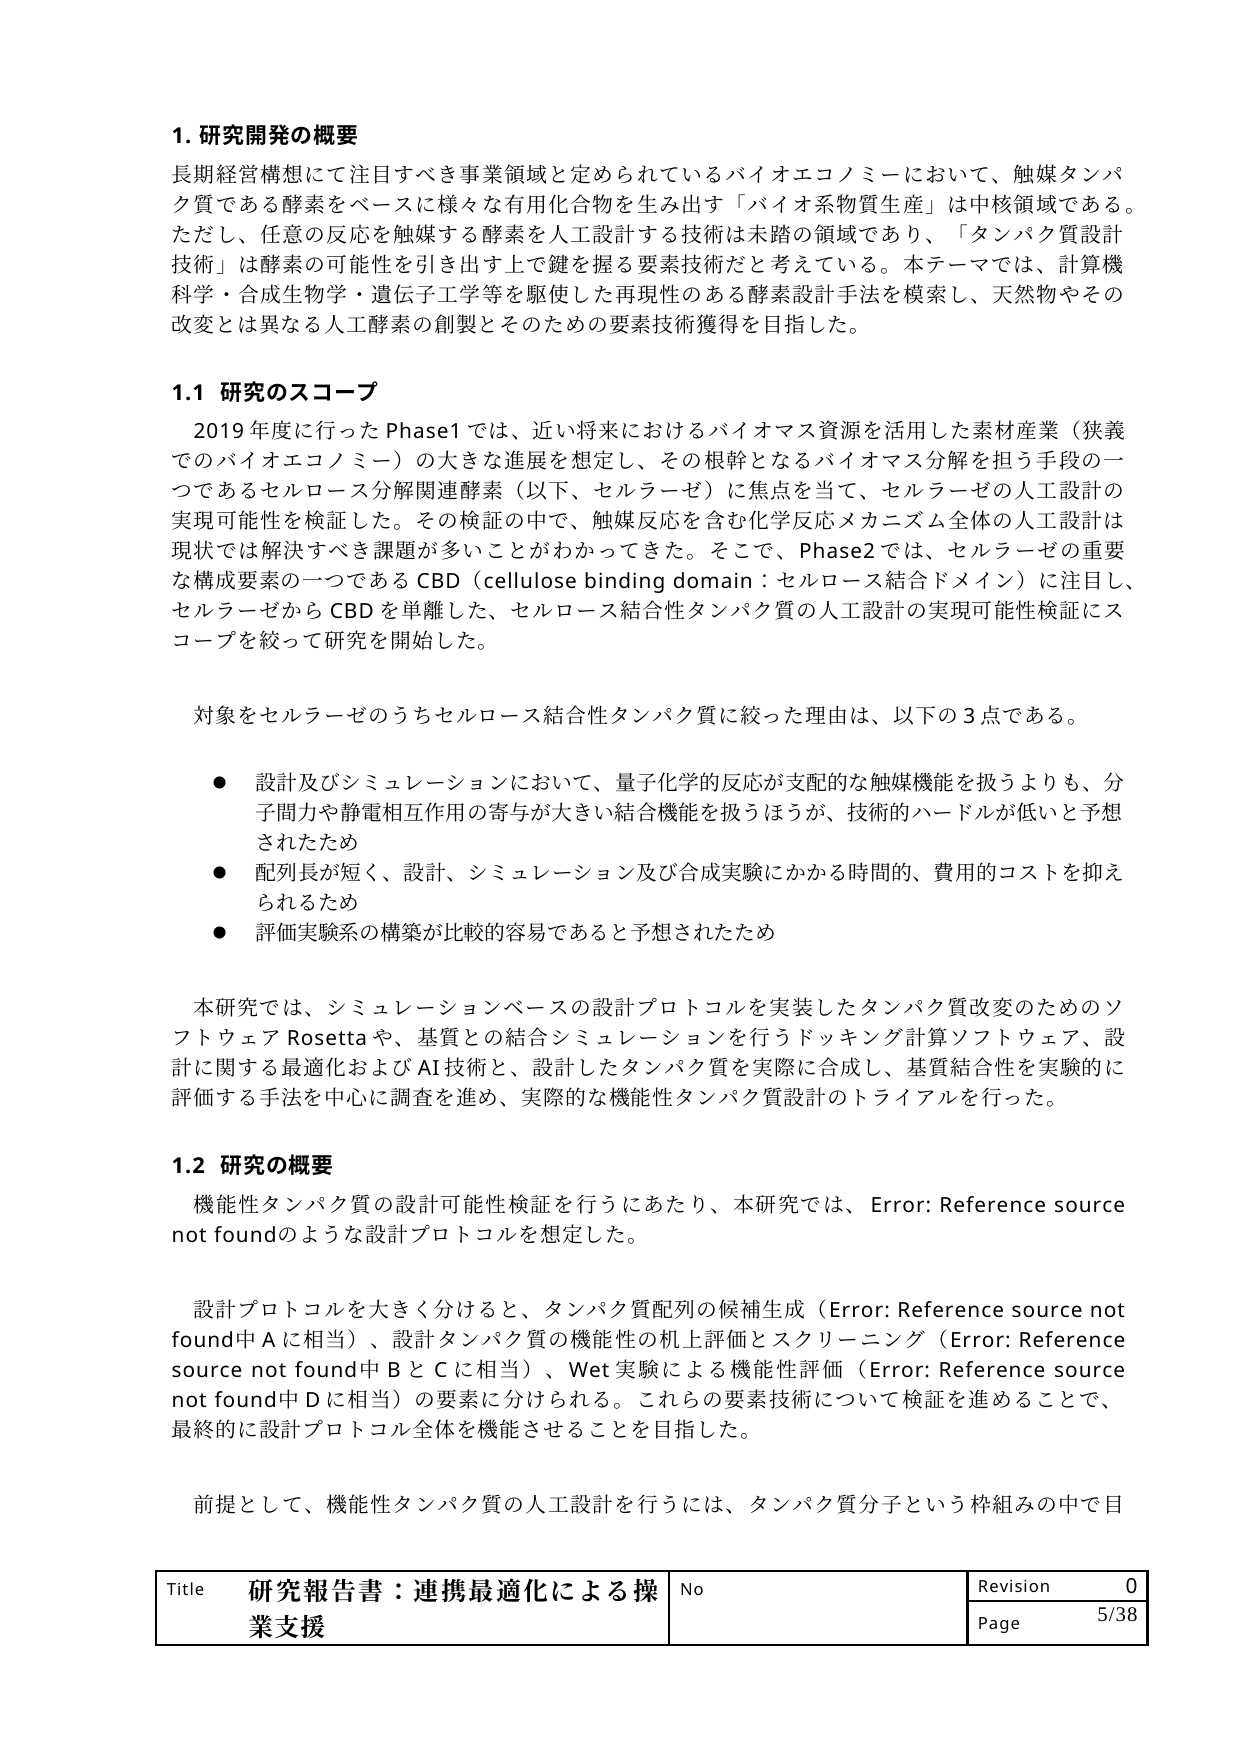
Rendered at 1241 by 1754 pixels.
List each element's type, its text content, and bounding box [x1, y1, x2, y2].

text 対象をセルラーゼのうちセルロース結合性タンパク質に絞った理由は、以下の3点である。 [171, 700, 1126, 730]
subtitle 研究開発の概要 [171, 118, 1126, 150]
list 配列長が短く、設計、シミュレーション及び合成実験にかかる時間的、費用的コストを抑えられるため [212, 856, 1126, 916]
text 2019年度に行ったPhase1では、近い将来におけるバイオマス資源を活用した素材産業（狭義でのバイオエコノミー）の大きな進展を想定し、その根幹となるバイオマス分解を担う手段の一つであるセルロース分解関連酵素（以下、セルラーゼ）に焦点を当て、セルラーゼの人工設計の実現可能性を検証した。その検証の中で、触媒反応を含む化学反応メカニズム全体の人工設計は現状では解決すべき課題が多いことがわかってきた。そこで、Phase2では、セルラーゼの重要な構成要素の一つであるCBD（cellulose binding domain：セルロース結合ドメイン）に注目し、セルラーゼからCBDを単離した、セルロース結合性タンパク質の人工設計の実現可能性検証にスコープを絞って研究を開始した。 [171, 415, 1126, 655]
text 長期経営構想にて注目すべき事業領域と定められているバイオエコノミーにおいて、触媒タンパク質である酵素をベースに様々な有用化合物を生み出す「バイオ系物質生産」は中核領域である。ただし、任意の反応を触媒する酵素を人工設計する技術は未踏の領域であり、「タンパク質設計技術」は酵素の可能性を引き出す上で鍵を握る要素技術だと考えている。本テーマでは、計算機科学・合成生物学・遺伝子工学等を駆使した再現性のある酵素設計手法を模索し、天然物やその改変とは異なる人工酵素の創製とそのための要素技術獲得を目指した。 [171, 158, 1126, 338]
list 評価実験系の構築が比較的容易であると予想されたため [212, 916, 1126, 946]
subtitle 研究のスコープ [171, 375, 1126, 406]
subtitle 研究の概要 [171, 1148, 1126, 1180]
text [171, 1489, 1126, 1519]
list 設計及びシミュレーションにおいて、量子化学的反応が支配的な触媒機能を扱うよりも、分子間力や静電相互作用の寄与が大きい結合機能を扱うほうが、技術的ハードルが低いと予想されたため [212, 767, 1126, 856]
text 本研究では、シミュレーションベースの設計プロトコルを実装したタンパク質改変のためのソフトウェアRosettaや、基質との結合シミュレーションを行うドッキング計算ソフトウェア、設計に関する最適化およびAI技術と、設計したタンパク質を実際に合成し、基質結合性を実験的に評価する手法を中心に調査を進め、実際的な機能性タンパク質設計のトライアルを行った。 [171, 991, 1126, 1111]
